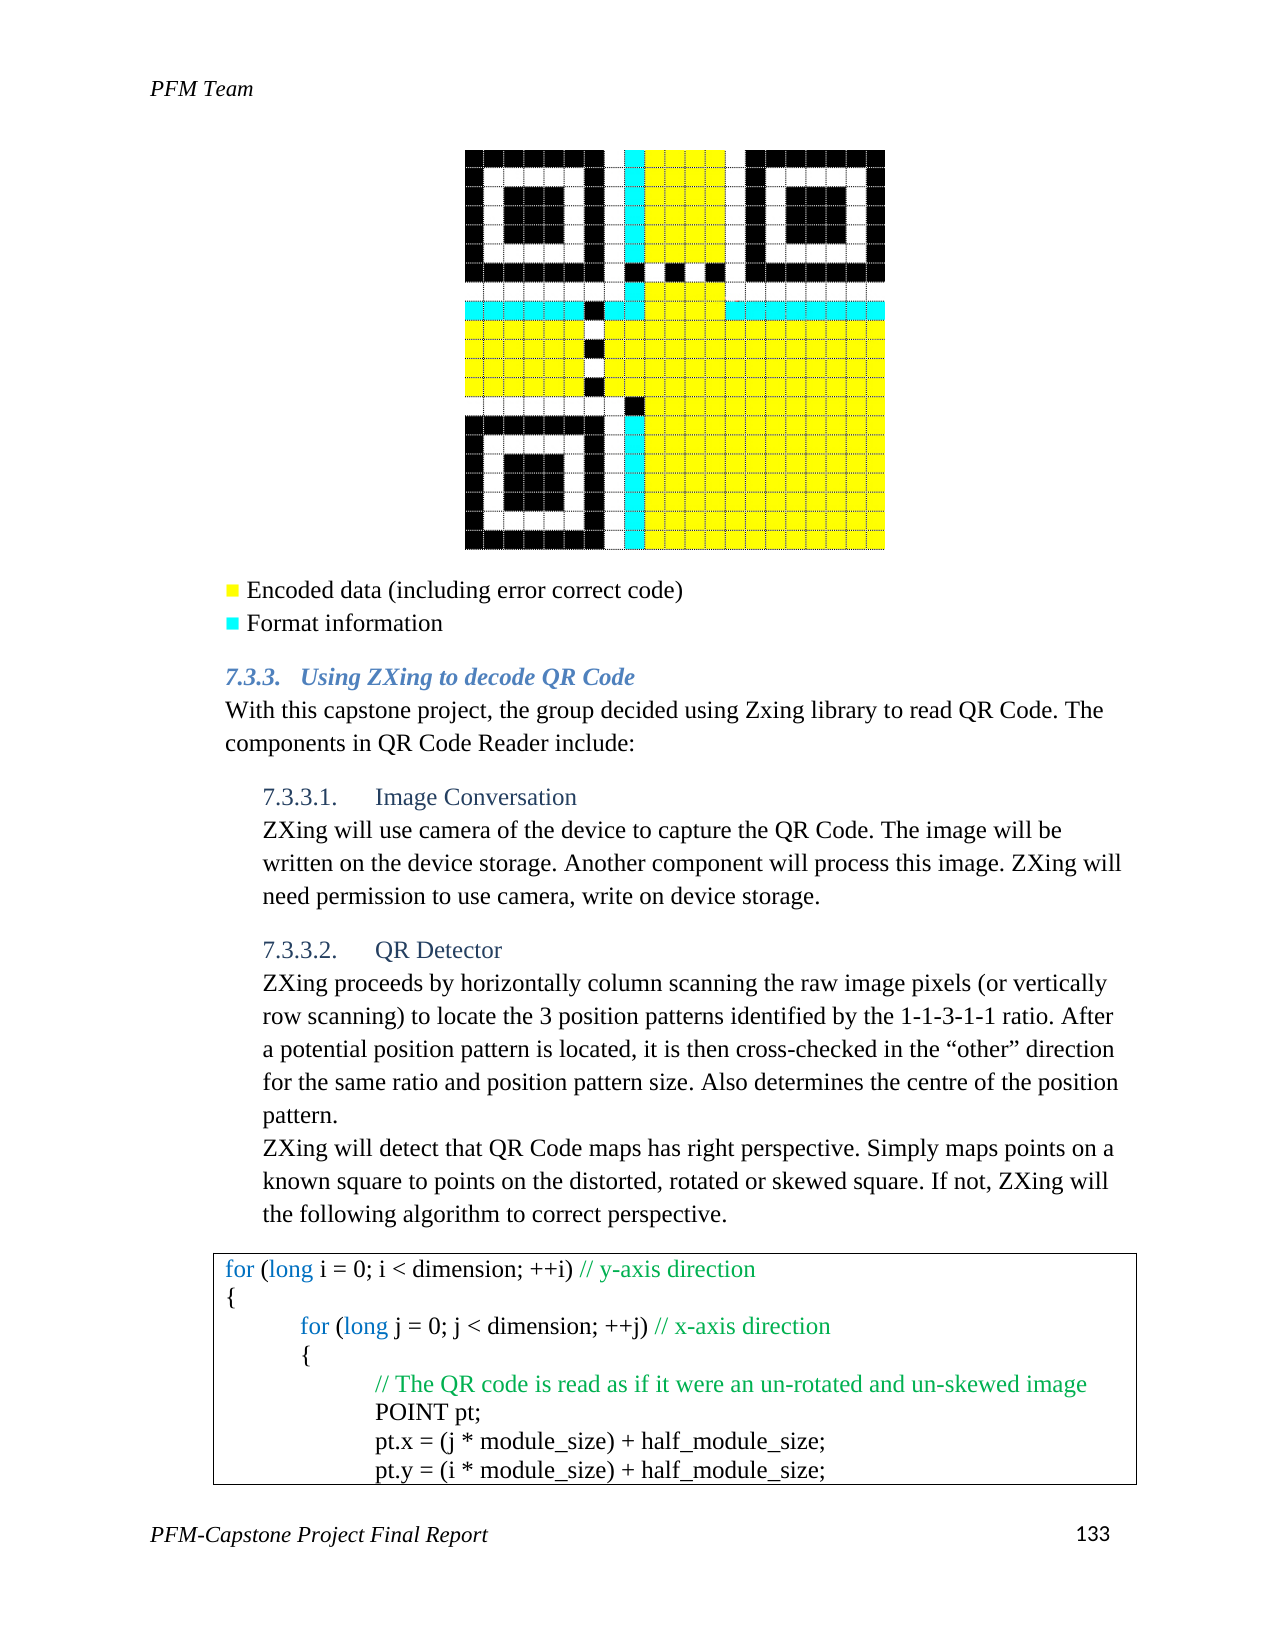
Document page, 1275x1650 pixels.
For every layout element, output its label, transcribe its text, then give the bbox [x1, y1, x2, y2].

subtitle Image Conversation [262, 782, 1125, 811]
subtitle QR Detector [262, 935, 1125, 963]
list ZXing will use camera of the device to capture the QR Code. The image will be written on the device storage. Another component will process this image. ZXing will need permission to use camera, write on device storage. [262, 815, 1125, 909]
subtitle Using ZXing to decode QR Code [225, 662, 1125, 691]
list With this capstone project, the group decided using Zxing library to read QR Code. The components in QR Code Reader include: [225, 695, 1125, 757]
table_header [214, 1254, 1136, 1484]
text ■ Encoded data (including error correct code) ■ Format information [225, 575, 1125, 637]
list ZXing will detect that QR Code maps has right perspective. Simply maps points on a known square to points on the distorted, rotated or skewed square. If not, ZXing will the following algorithm to correct perspective. [262, 1133, 1125, 1228]
picture [465, 150, 885, 550]
list ZXing proceeds by horizontally column scanning the raw image pixels (or vertically row scanning) to locate the 3 position patterns identified by the 1-1-3-1-1 ratio. After a potential position pattern is located, it is then cross-checked in the “other” direction for the same ratio and position pattern size. Also determines the centre of the position pattern. [262, 968, 1125, 1128]
